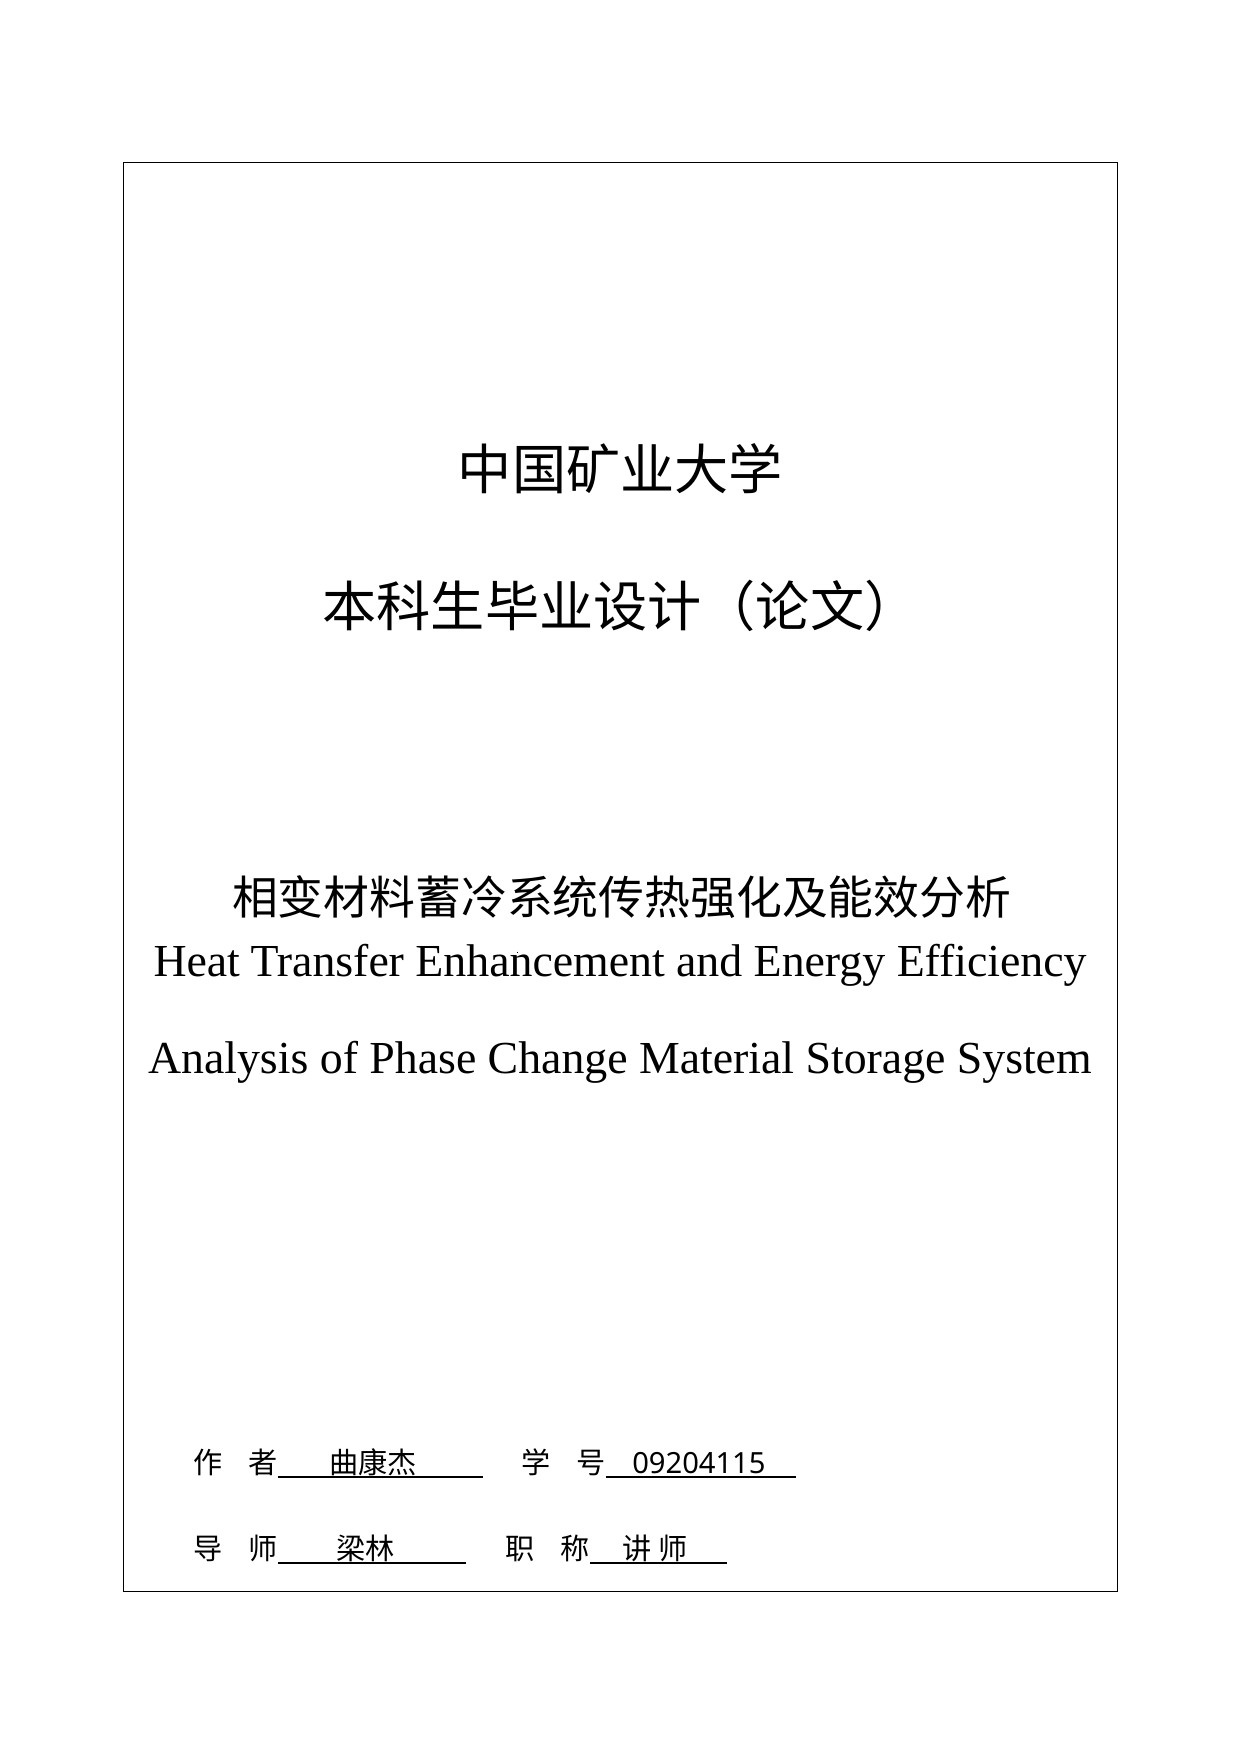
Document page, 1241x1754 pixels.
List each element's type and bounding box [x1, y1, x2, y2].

table_header [124, 163, 1117, 1591]
